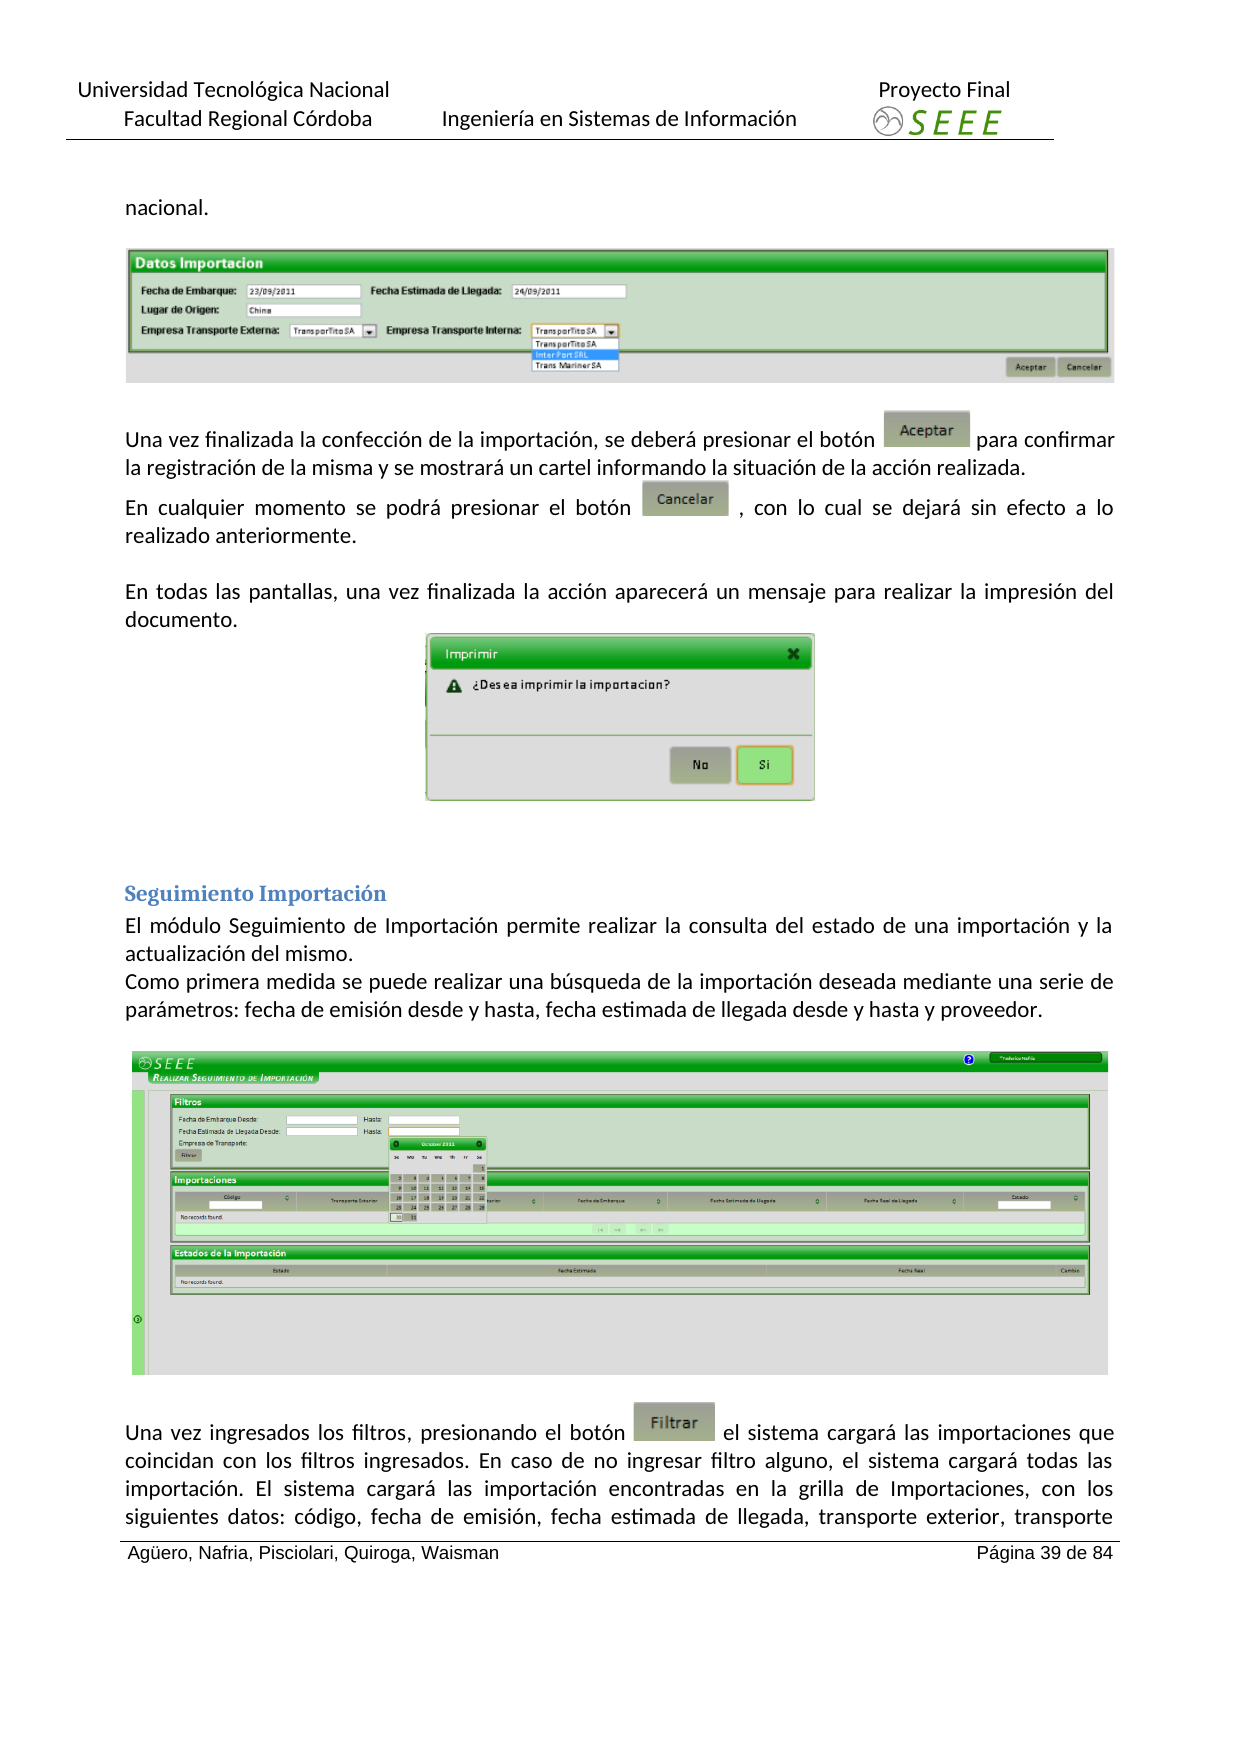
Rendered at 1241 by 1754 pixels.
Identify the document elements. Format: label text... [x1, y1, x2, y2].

text Una vez finalizada la confección de la importación, se deberá presionar el botón para confirmar la registración de la misma y se mostrará un cartel informando la situación de la acción realizada. [125, 410, 1115, 481]
picture [873, 103, 1004, 139]
picture [132, 1051, 1109, 1375]
text El módulo Seguimiento de Importación permite realizar la consulta del estado de una importación y la actualización del mismo. [125, 911, 1115, 967]
picture [642, 480, 729, 516]
text En cualquier momento se podrá presionar el botón , con lo cual se dejará sin efecto a lo realizado anteriormente. [125, 481, 1115, 549]
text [125, 1403, 1115, 1530]
text Como primera medida se puede realizar una búsqueda de la importación deseada mediante una serie de parámetros: fecha de emisión desde y hasta, fecha estimada de llegada desde y hasta y proveedor. [125, 967, 1115, 1023]
text En todas las pantallas, una vez finalizada la acción aparecerá un mensaje para realizar la impresión del documento. [125, 577, 1115, 633]
subtitle Seguimiento Importación [125, 881, 1115, 907]
picture [125, 248, 1115, 383]
picture [425, 633, 815, 801]
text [125, 193, 1115, 221]
picture [883, 410, 971, 447]
picture [633, 1402, 715, 1441]
